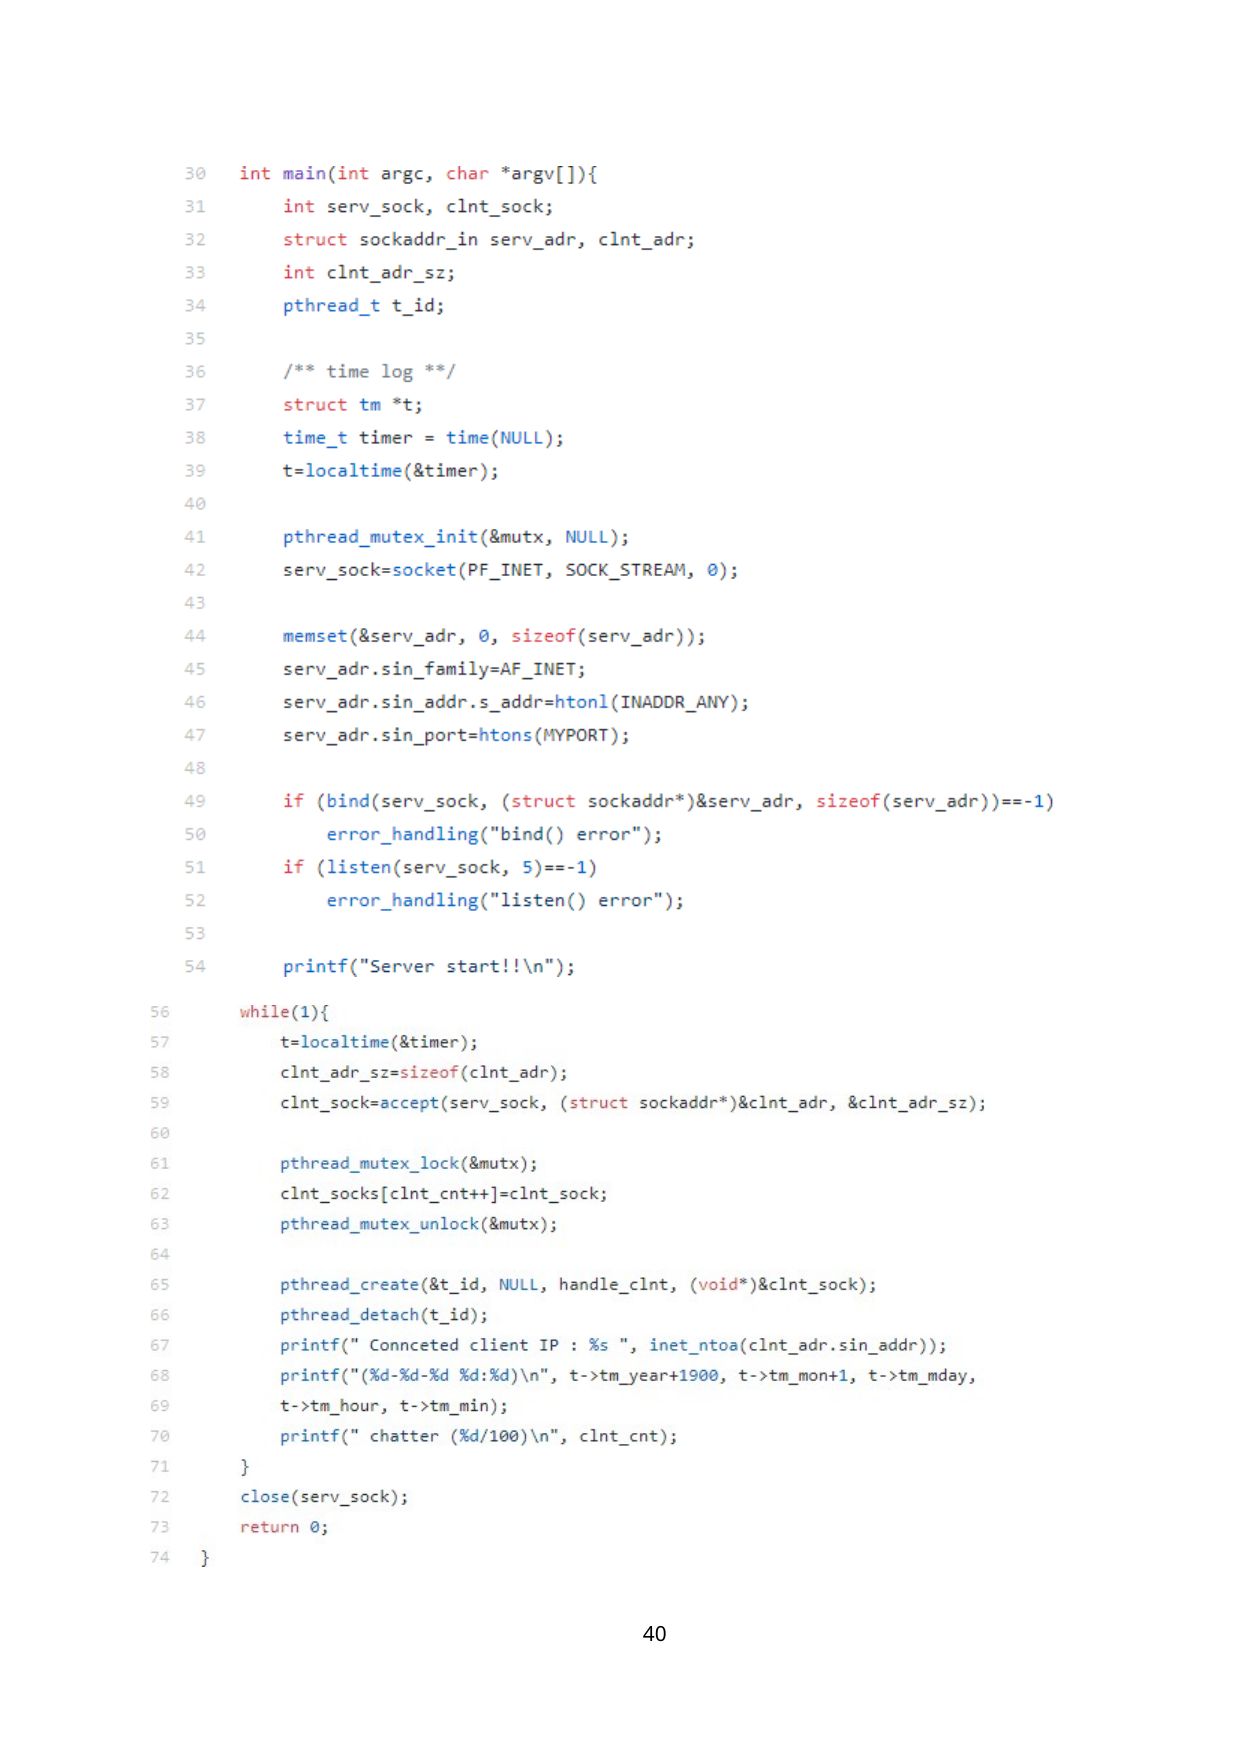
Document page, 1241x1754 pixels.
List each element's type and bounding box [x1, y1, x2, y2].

picture [183, 166, 1054, 977]
picture [150, 1005, 985, 1567]
